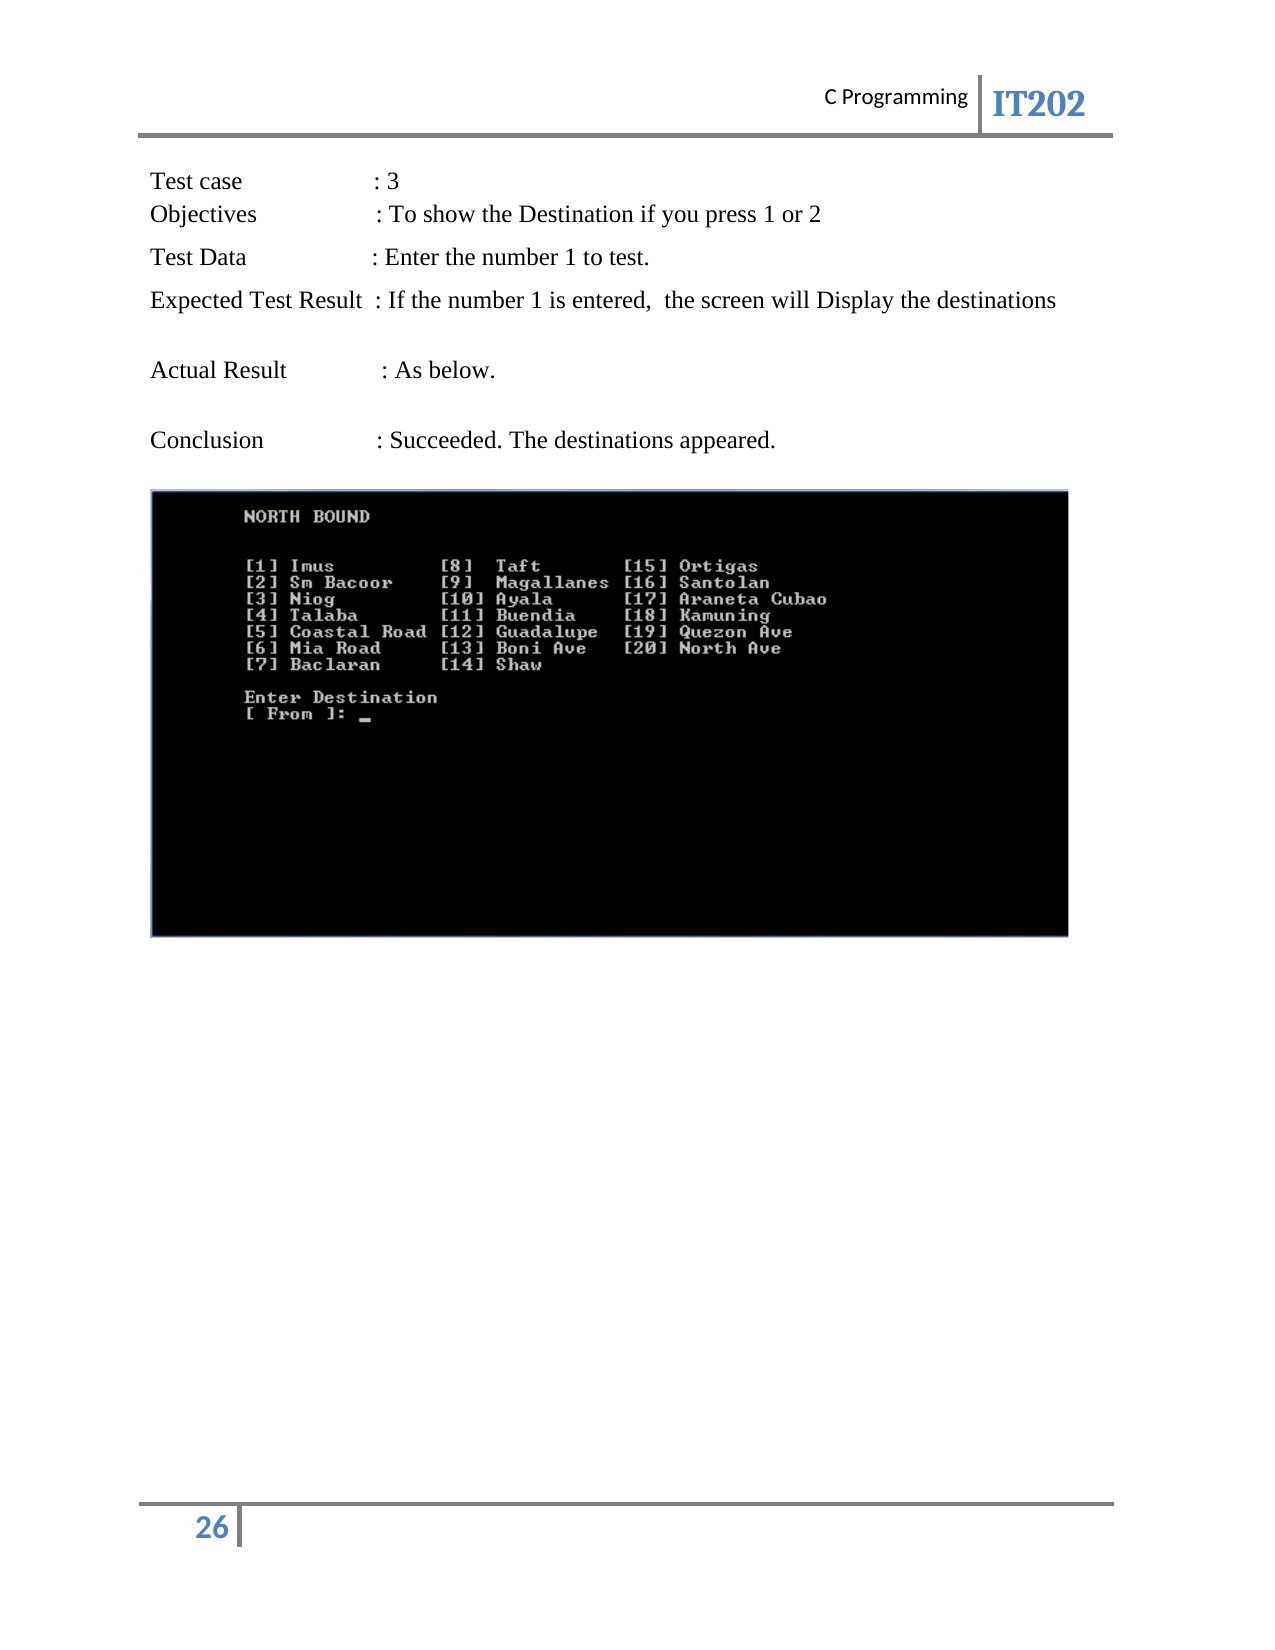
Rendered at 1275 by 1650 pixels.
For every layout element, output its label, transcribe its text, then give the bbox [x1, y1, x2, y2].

text Conclusion : Succeeded. The destinations appeared. [150, 425, 1125, 454]
picture [150, 489, 1069, 938]
subtitle Test case : 3 [150, 166, 1125, 194]
text Objectives : To show the Destination if you press 1 or 2 [150, 199, 1125, 228]
text Actual Result : As below. [150, 355, 1125, 384]
text Expected Test Result : If the number 1 is entered, the screen will Display the destinations [150, 285, 1125, 314]
text Test Data : Enter the number 1 to test. [150, 242, 1125, 271]
